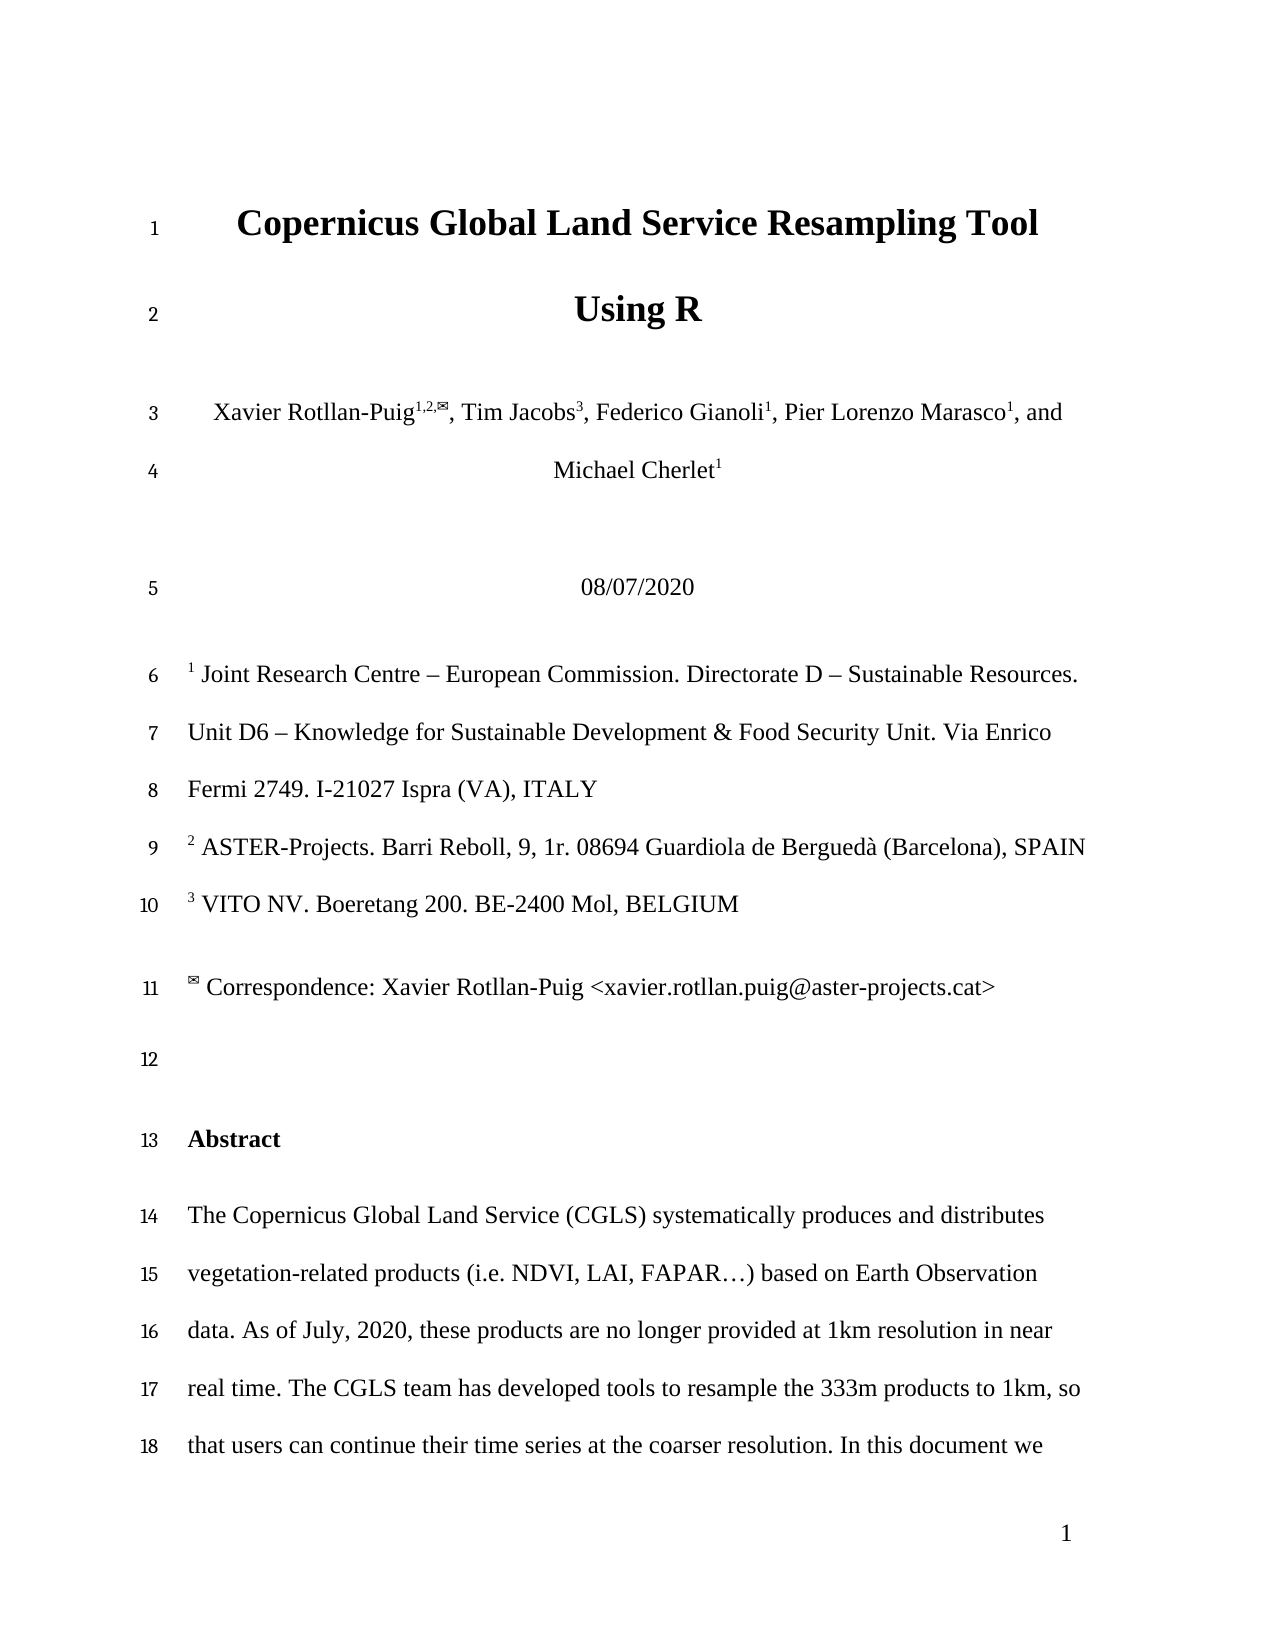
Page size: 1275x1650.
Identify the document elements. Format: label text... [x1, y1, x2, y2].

title Copernicus Global Land Service Resampling Tool Using R [187, 200, 1087, 329]
text ✉ Correspondence: Xavier Rotllan-Puig <xavier.rotllan.puig@aster-projects.cat> [187, 972, 1087, 1001]
text 08/07/2020 [187, 572, 1087, 600]
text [187, 1201, 1087, 1459]
text 1 Joint Research Centre – European Commission. Directorate D – Sustainable Resources. Unit D6 – Knowledge for Sustainable Development & Food Security Unit. Via Enrico Fermi 2749. I-21027 Ispra (VA), ITALY 2 ASTER-Projects. Barri Reboll, 9, 1r. 08694 Guardiola de Berguedà (Barcelona), SPAIN 3 VITO NV. Boeretang 200. BE-2400 Mol, BELGIUM [187, 659, 1087, 918]
text Abstract [187, 1124, 1087, 1153]
text Xavier Rotllan-Puig1,2,✉, Tim Jacobs3, Federico Gianoli1, Pier Lorenzo Marasco1, and Michael Cherlet1 [187, 397, 1087, 484]
